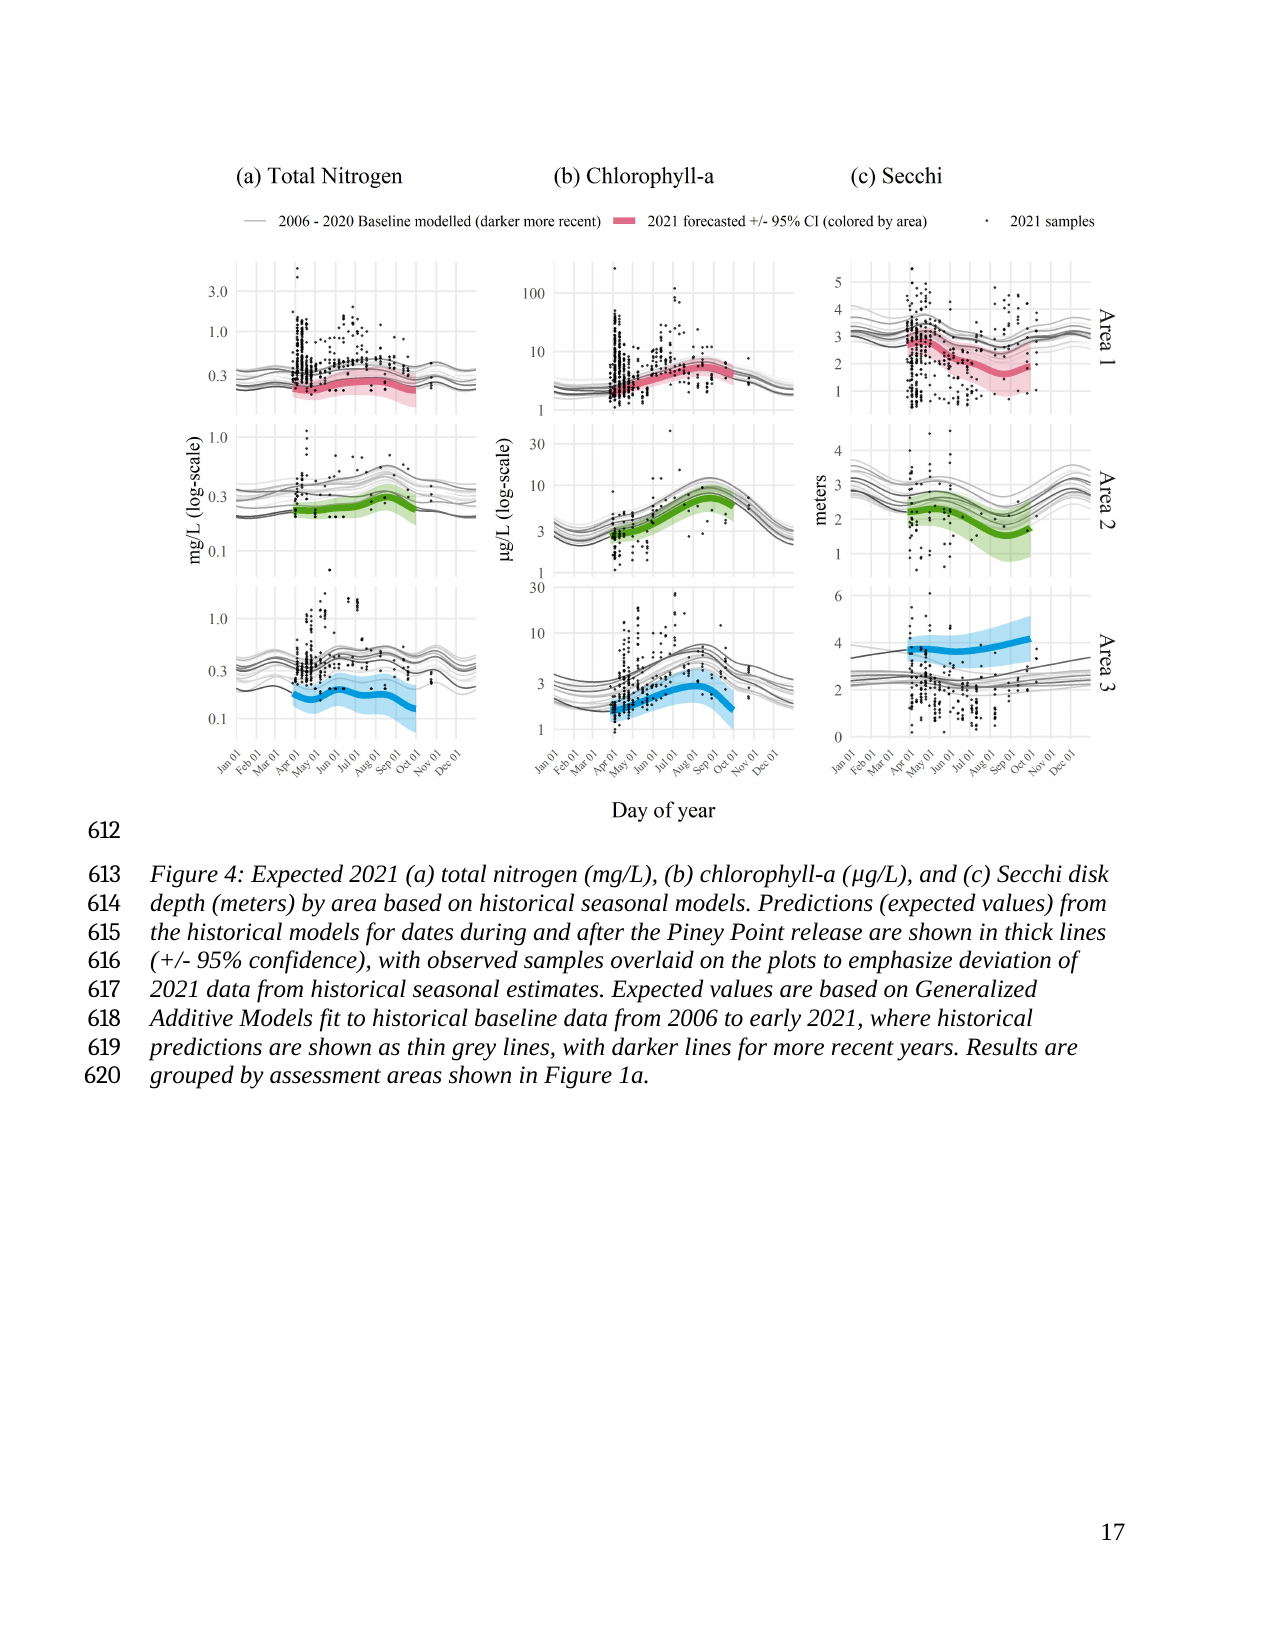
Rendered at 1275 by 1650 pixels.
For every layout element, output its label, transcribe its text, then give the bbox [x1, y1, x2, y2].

text Figure 4: Expected 2021 (a) total nitrogen (mg/L), (b) chlorophyll-a (g/L), and (c) Secchi disk depth (meters) by area based on historical seasonal models. Predictions (expected values) from the historical models for dates during and after the Piney Point release are shown in thick lines (+/- 95% confidence), with observed samples overlaid on the plots to emphasize deviation of 2021 data from historical seasonal estimates. Expected values are based on Generalized Additive Models fit to historical baseline data from 2006 to early 2021, where historical predictions are shown as thin grey lines, with darker lines for more recent years. Results are grouped by assessment areas shown in Figure 1a. [150, 859, 1125, 1089]
picture [168, 150, 1144, 839]
